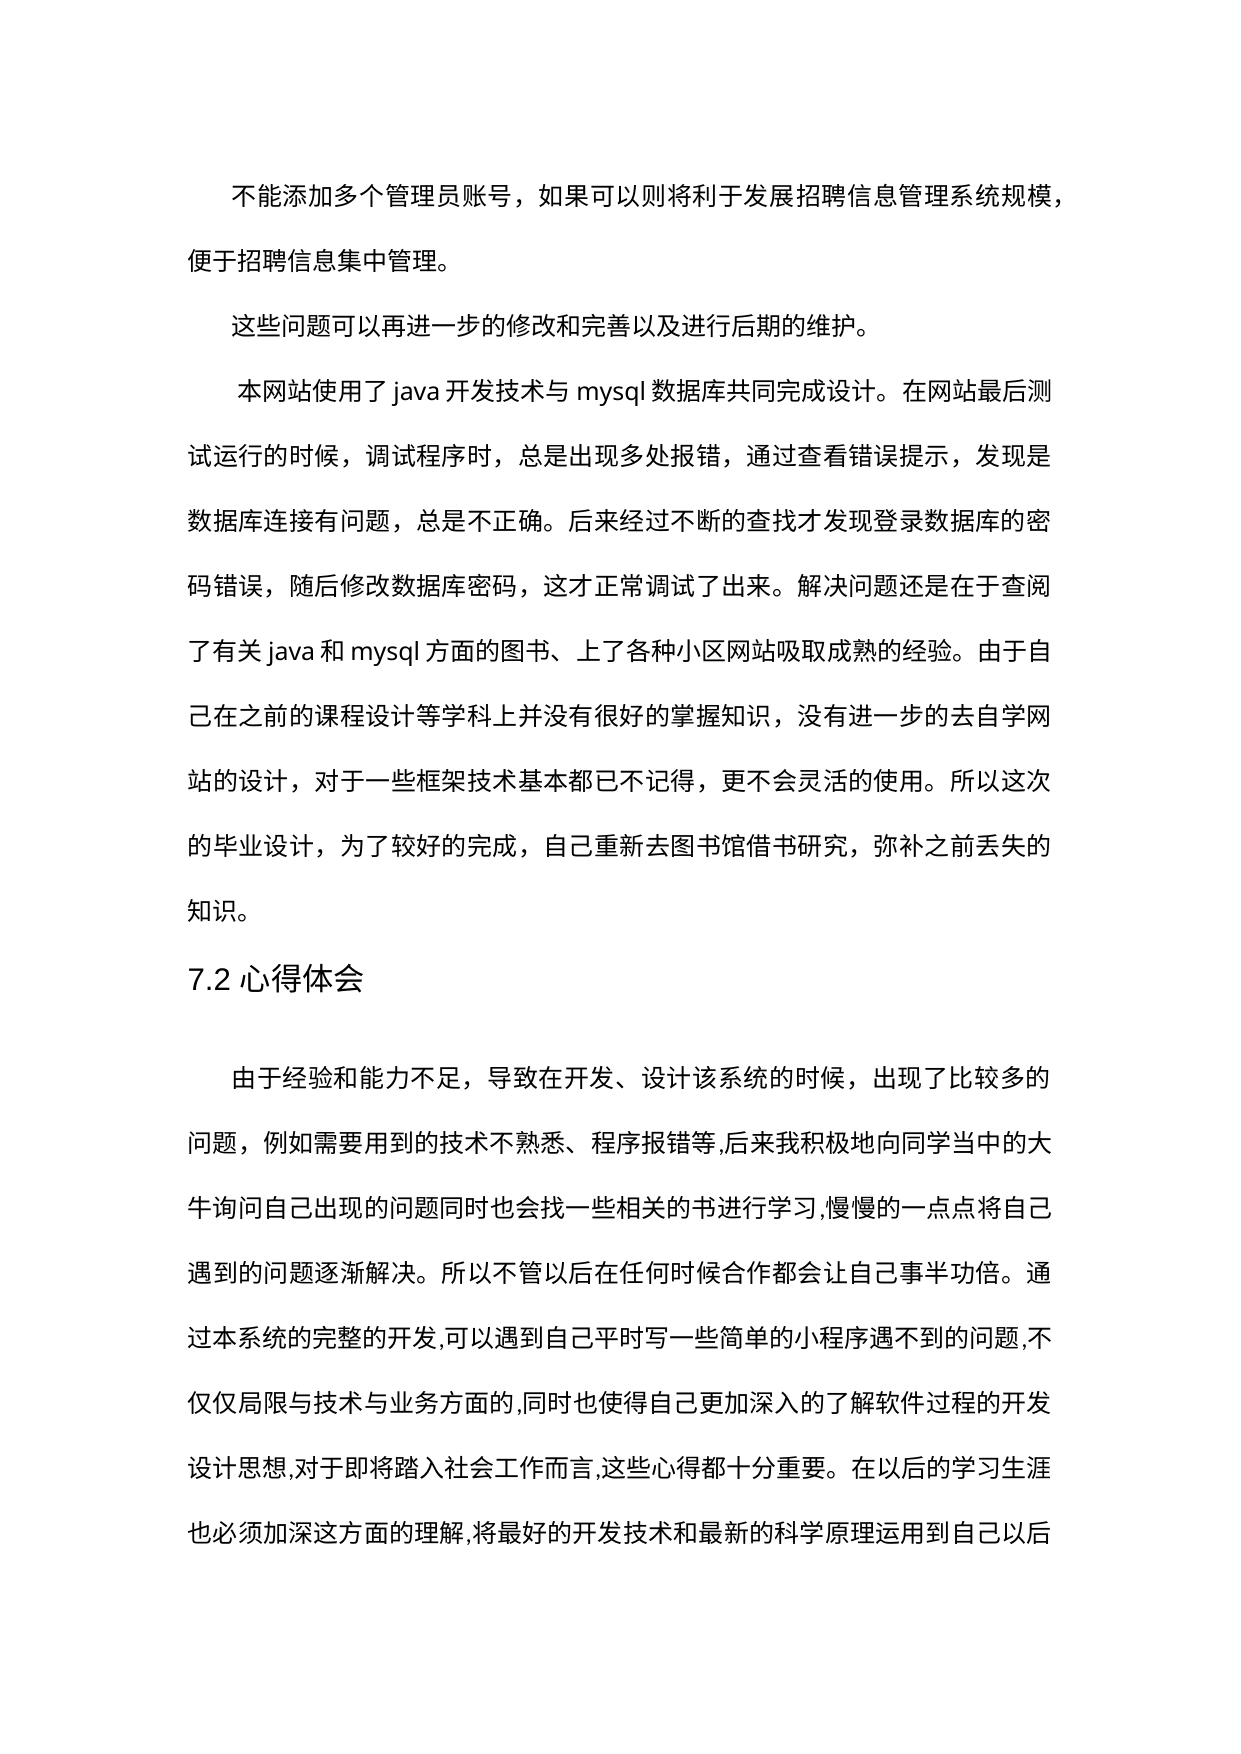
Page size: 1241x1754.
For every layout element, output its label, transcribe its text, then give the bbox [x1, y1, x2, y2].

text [187, 1044, 1053, 1564]
text 不能添加多个管理员账号，如果可以则将利于发展招聘信息管理系统规模，便于招聘信息集中管理。 [187, 162, 1053, 292]
subtitle 7.2 心得体会 [187, 944, 1053, 1009]
text 本网站使用了java开发技术与mysql数据库共同完成设计。在网站最后测试运行的时候，调试程序时，总是出现多处报错，通过查看错误提示，发现是数据库连接有问题，总是不正确。后来经过不断的查找才发现登录数据库的密码错误，随后修改数据库密码，这才正常调试了出来。解决问题还是在于查阅了有关java和mysql方面的图书、上了各种小区网站吸取成熟的经验。由于自己在之前的课程设计等学科上并没有很好的掌握知识，没有进一步的去自学网站的设计，对于一些框架技术基本都已不记得，更不会灵活的使用。所以这次的毕业设计，为了较好的完成，自己重新去图书馆借书研究，弥补之前丢失的知识。 [187, 357, 1053, 942]
text 这些问题可以再进一步的修改和完善以及进行后期的维护。 [187, 292, 1053, 357]
